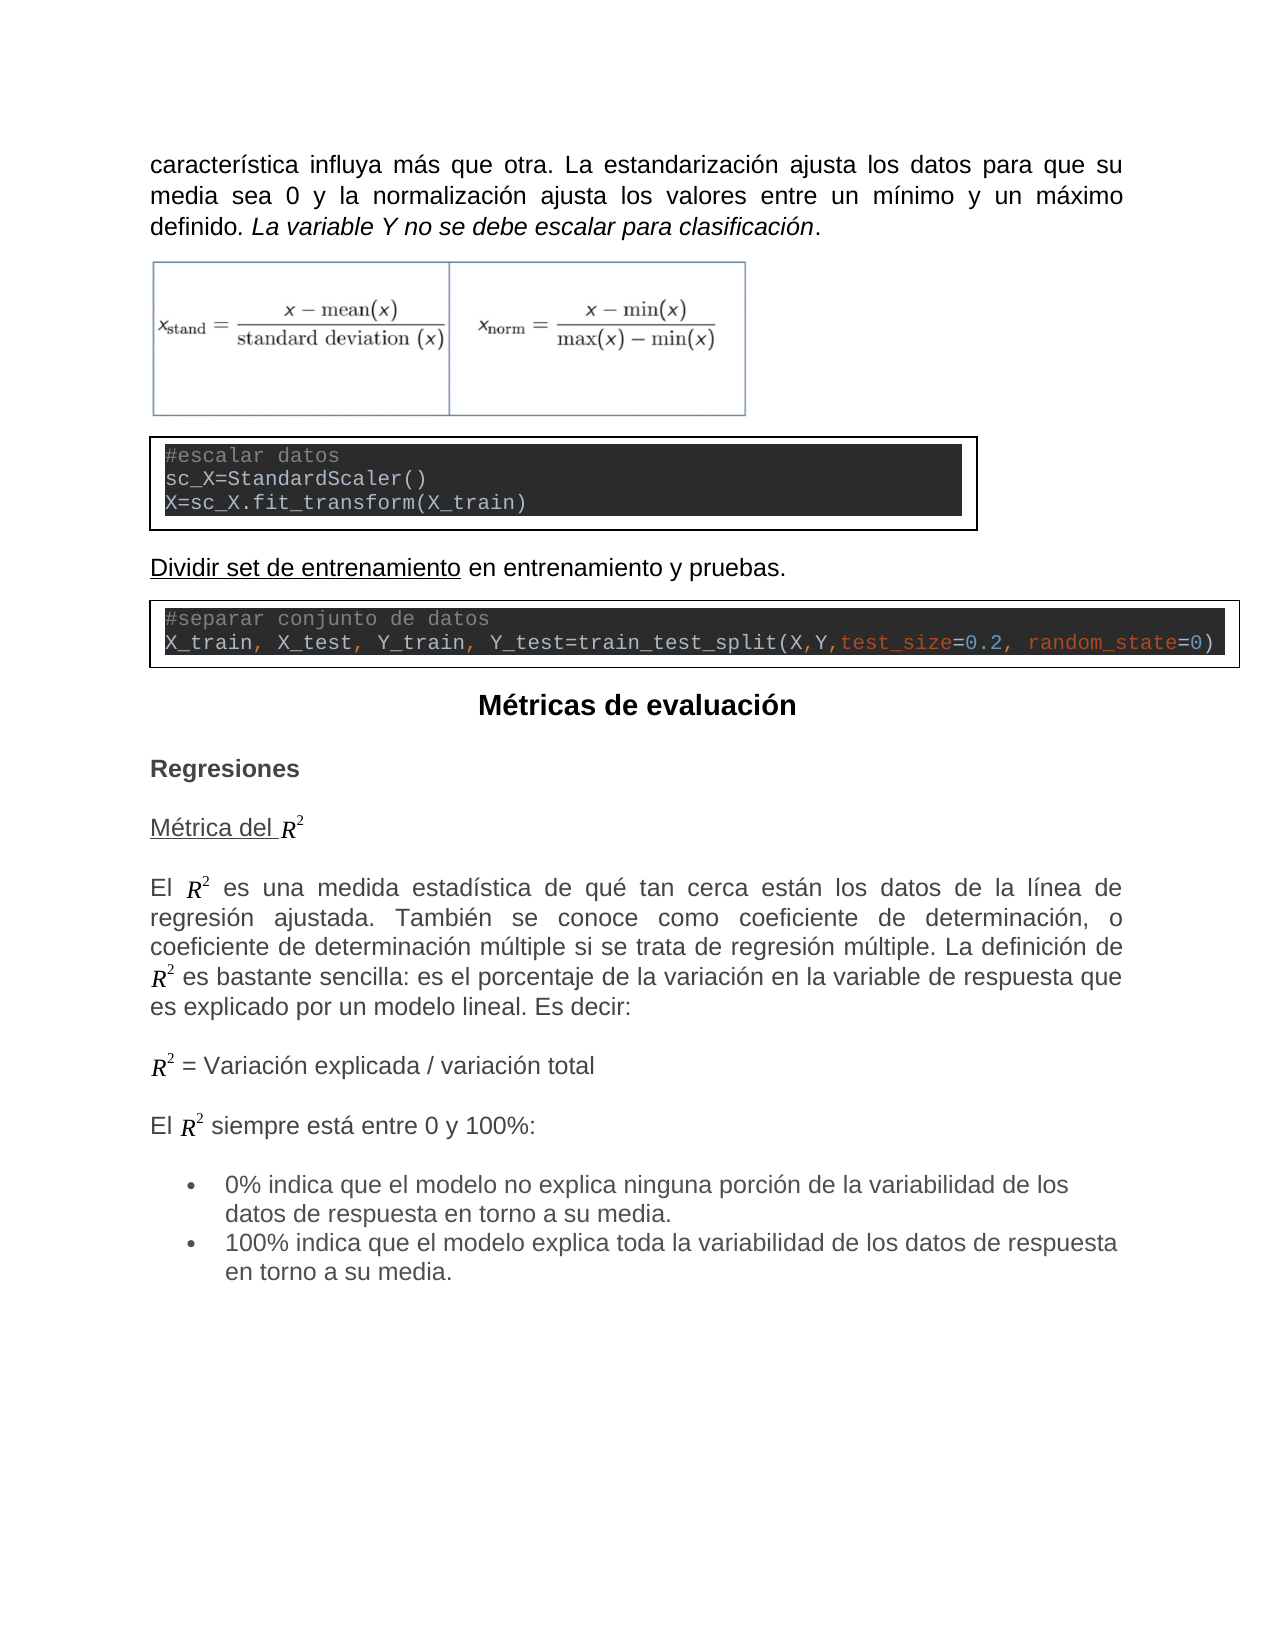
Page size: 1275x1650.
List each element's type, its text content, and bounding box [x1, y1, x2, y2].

text Métricas de evaluación [150, 688, 1125, 722]
text El es una medida estadística de qué tan cerca están los datos de la línea de regresión ajustada. También se conoce como coeficiente de determinación, o coeficiente de determinación múltiple si se trata de regresión múltiple. La definición de es bastante sencilla: es el porcentaje de la variación en la variable de respuesta que es explicado por un modelo lineal. Es decir: [150, 872, 1125, 1020]
text Regresiones [150, 754, 1125, 782]
text El siempre está entre 0 y 100%: [150, 1110, 1125, 1141]
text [150, 150, 1125, 241]
text Métrica del [150, 812, 1125, 843]
list 100% indica que el modelo explica toda la variabilidad de los datos de respuesta en torno a su media. [187, 1228, 1125, 1285]
list 0% indica que el modelo no explica ninguna porción de la variabilidad de los datos de respuesta en torno a su media. [187, 1170, 1125, 1228]
picture [150, 259, 747, 419]
text = Variación explicada / variación total [150, 1049, 1125, 1081]
text Dividir set de entrenamiento en entrenamiento y pruebas. [150, 553, 1125, 582]
